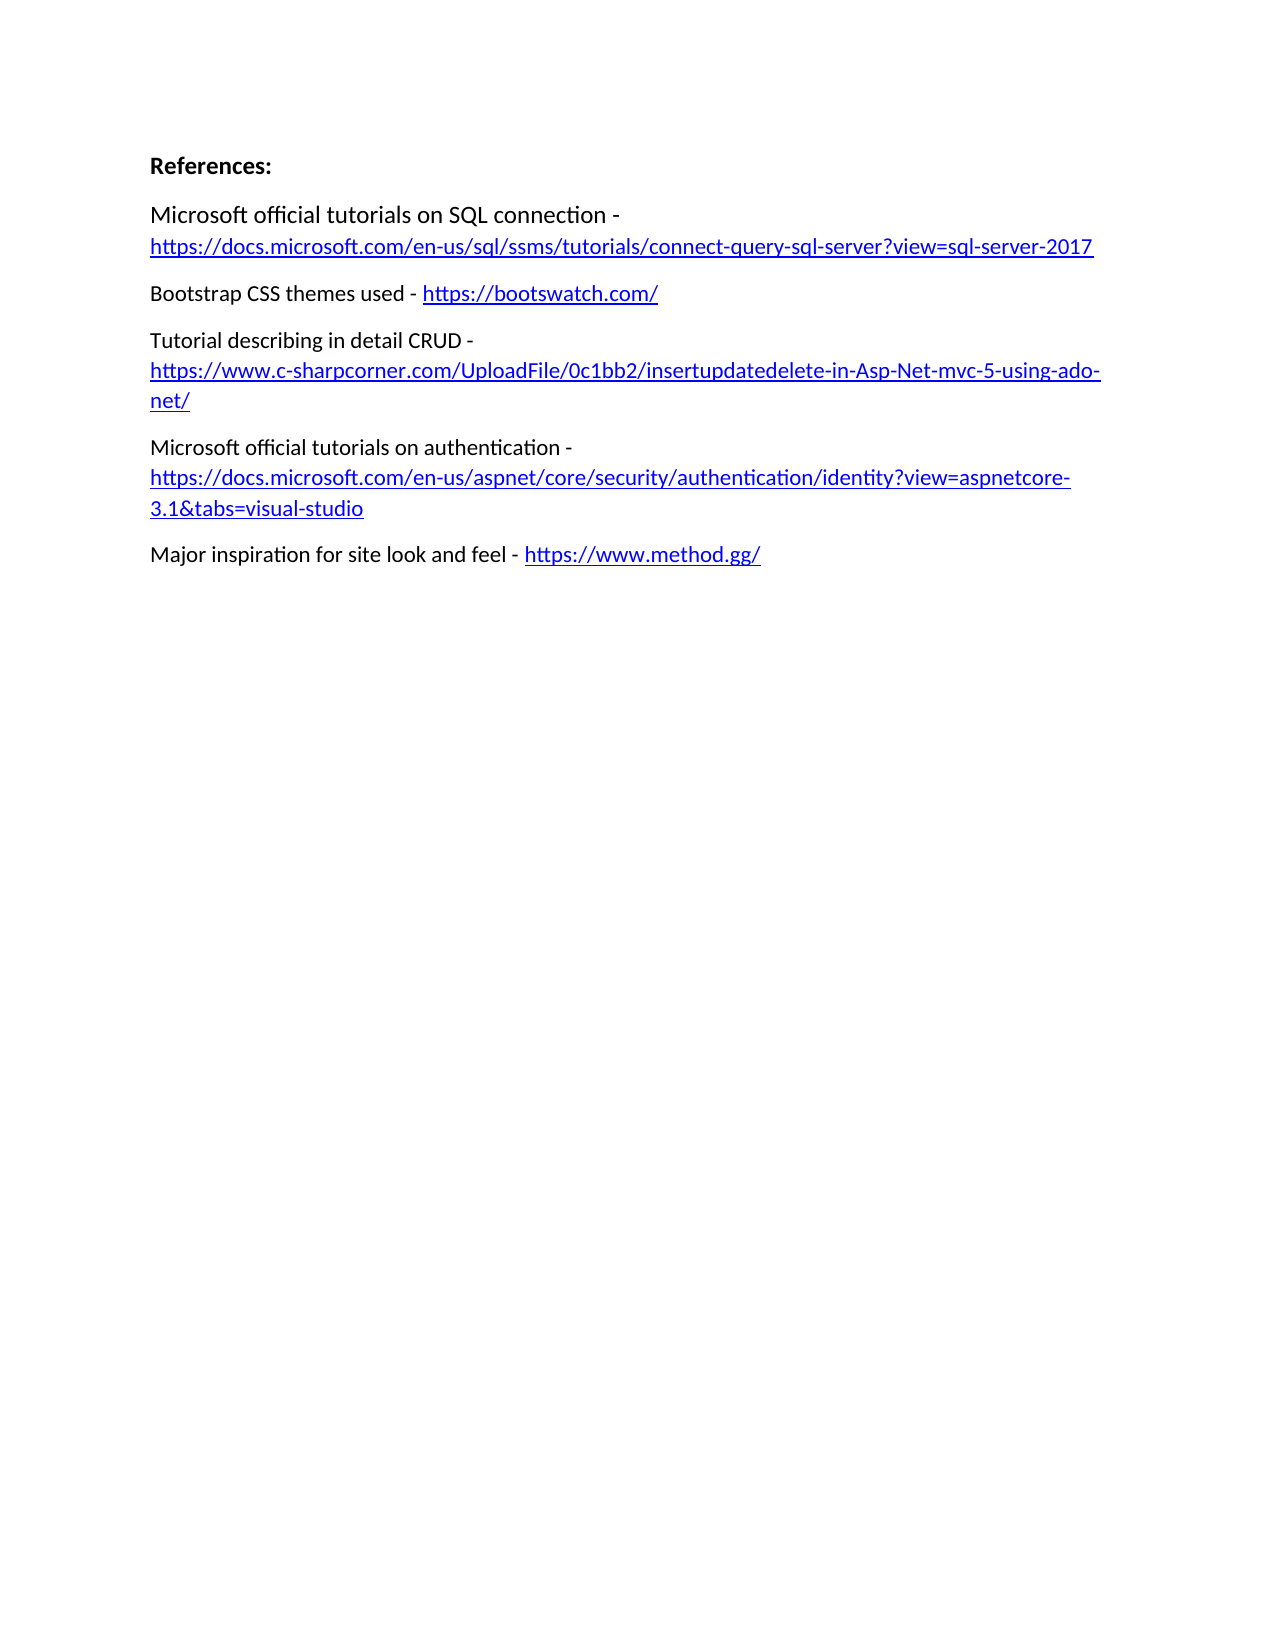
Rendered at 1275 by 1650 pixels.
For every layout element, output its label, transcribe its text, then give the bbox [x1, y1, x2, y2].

text References: [150, 150, 1125, 181]
text Tutorial describing in detail CRUD - https://www.c-sharpcorner.com/UploadFile/0c1bb2/insertupdatedelete-in-Asp-Net-mvc-5-using-ado-net/ [150, 326, 1125, 414]
text Major inspiration for site look and feel - https://www.method.gg/ [150, 541, 1125, 569]
text Microsoft official tutorials on authentication - https://docs.microsoft.com/en-us/aspnet/core/security/authentication/identity?view=aspnetcore-3.1&tabs=visual-studio [150, 433, 1125, 522]
text Bootstrap CSS themes used - https://bootswatch.com/ [150, 279, 1125, 307]
text Microsoft official tutorials on SQL connection - https://docs.microsoft.com/en-us/sql/ssms/tutorials/connect-query-sql-server?view=sql-server-2017 [150, 199, 1125, 260]
